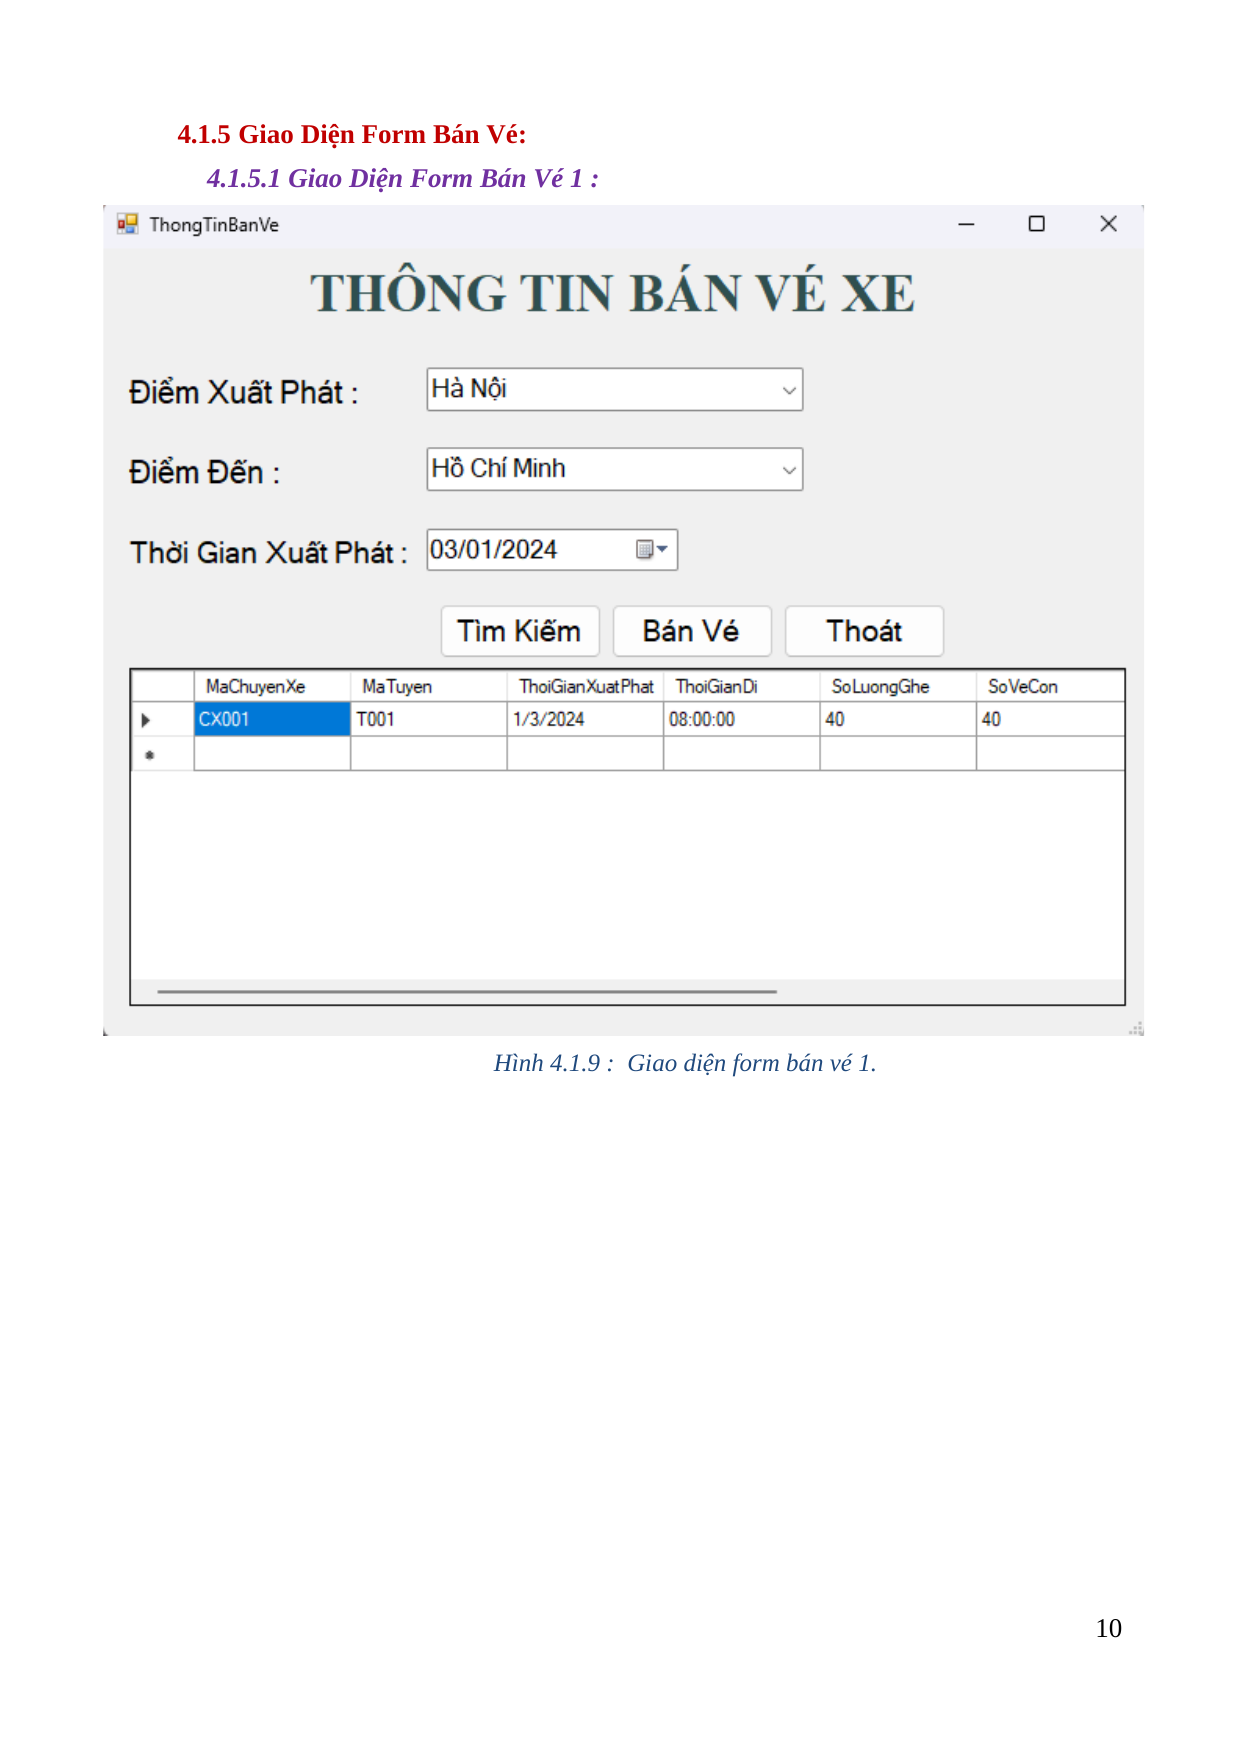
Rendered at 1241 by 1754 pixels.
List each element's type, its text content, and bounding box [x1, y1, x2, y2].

subtitle Giao Diện Form Bán Vé 1 : [207, 162, 1122, 193]
subtitle Giao Diện Form Bán Vé: [177, 118, 1122, 149]
picture [103, 205, 1145, 1036]
